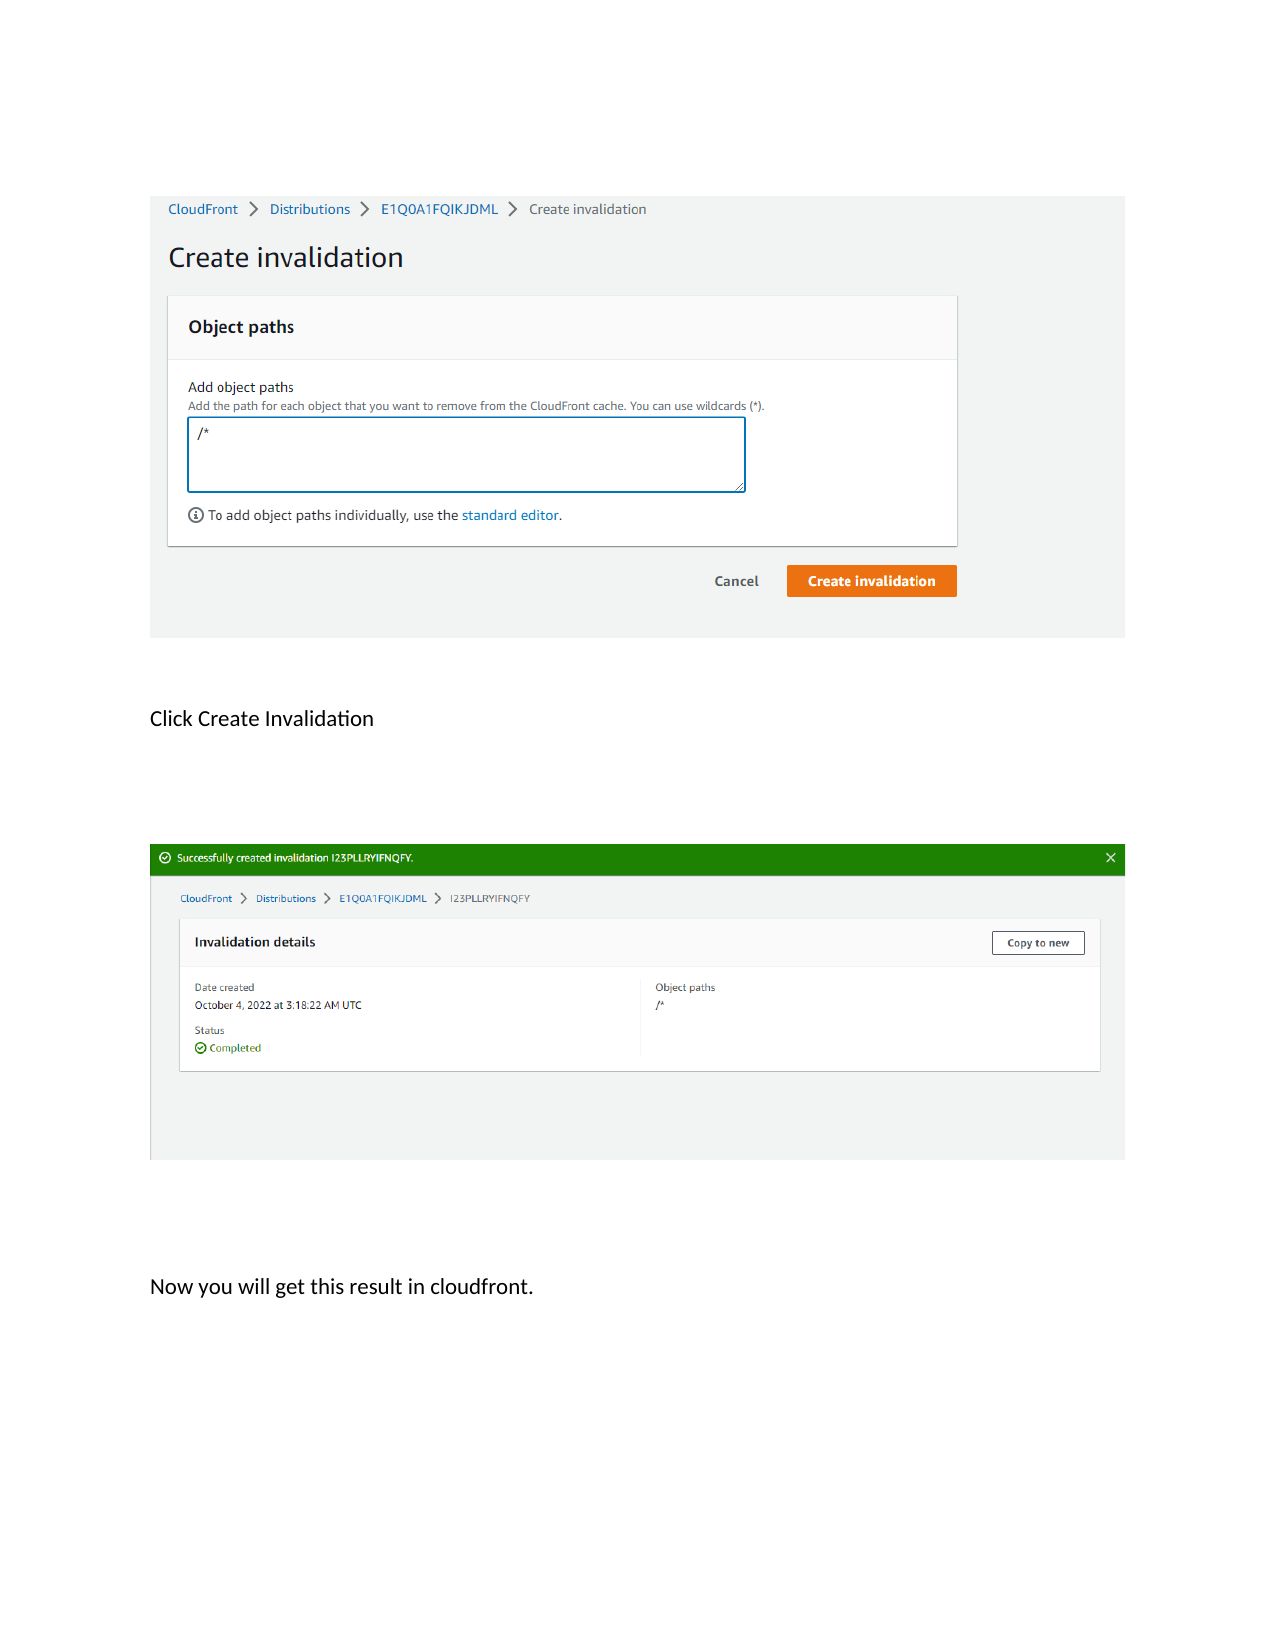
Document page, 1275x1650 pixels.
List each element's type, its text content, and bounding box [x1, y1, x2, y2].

text Now you will get this result in cloudfront. [150, 1272, 1125, 1300]
picture [150, 196, 1125, 638]
picture [150, 844, 1125, 1160]
text Click Create Invalidation [150, 704, 1125, 732]
